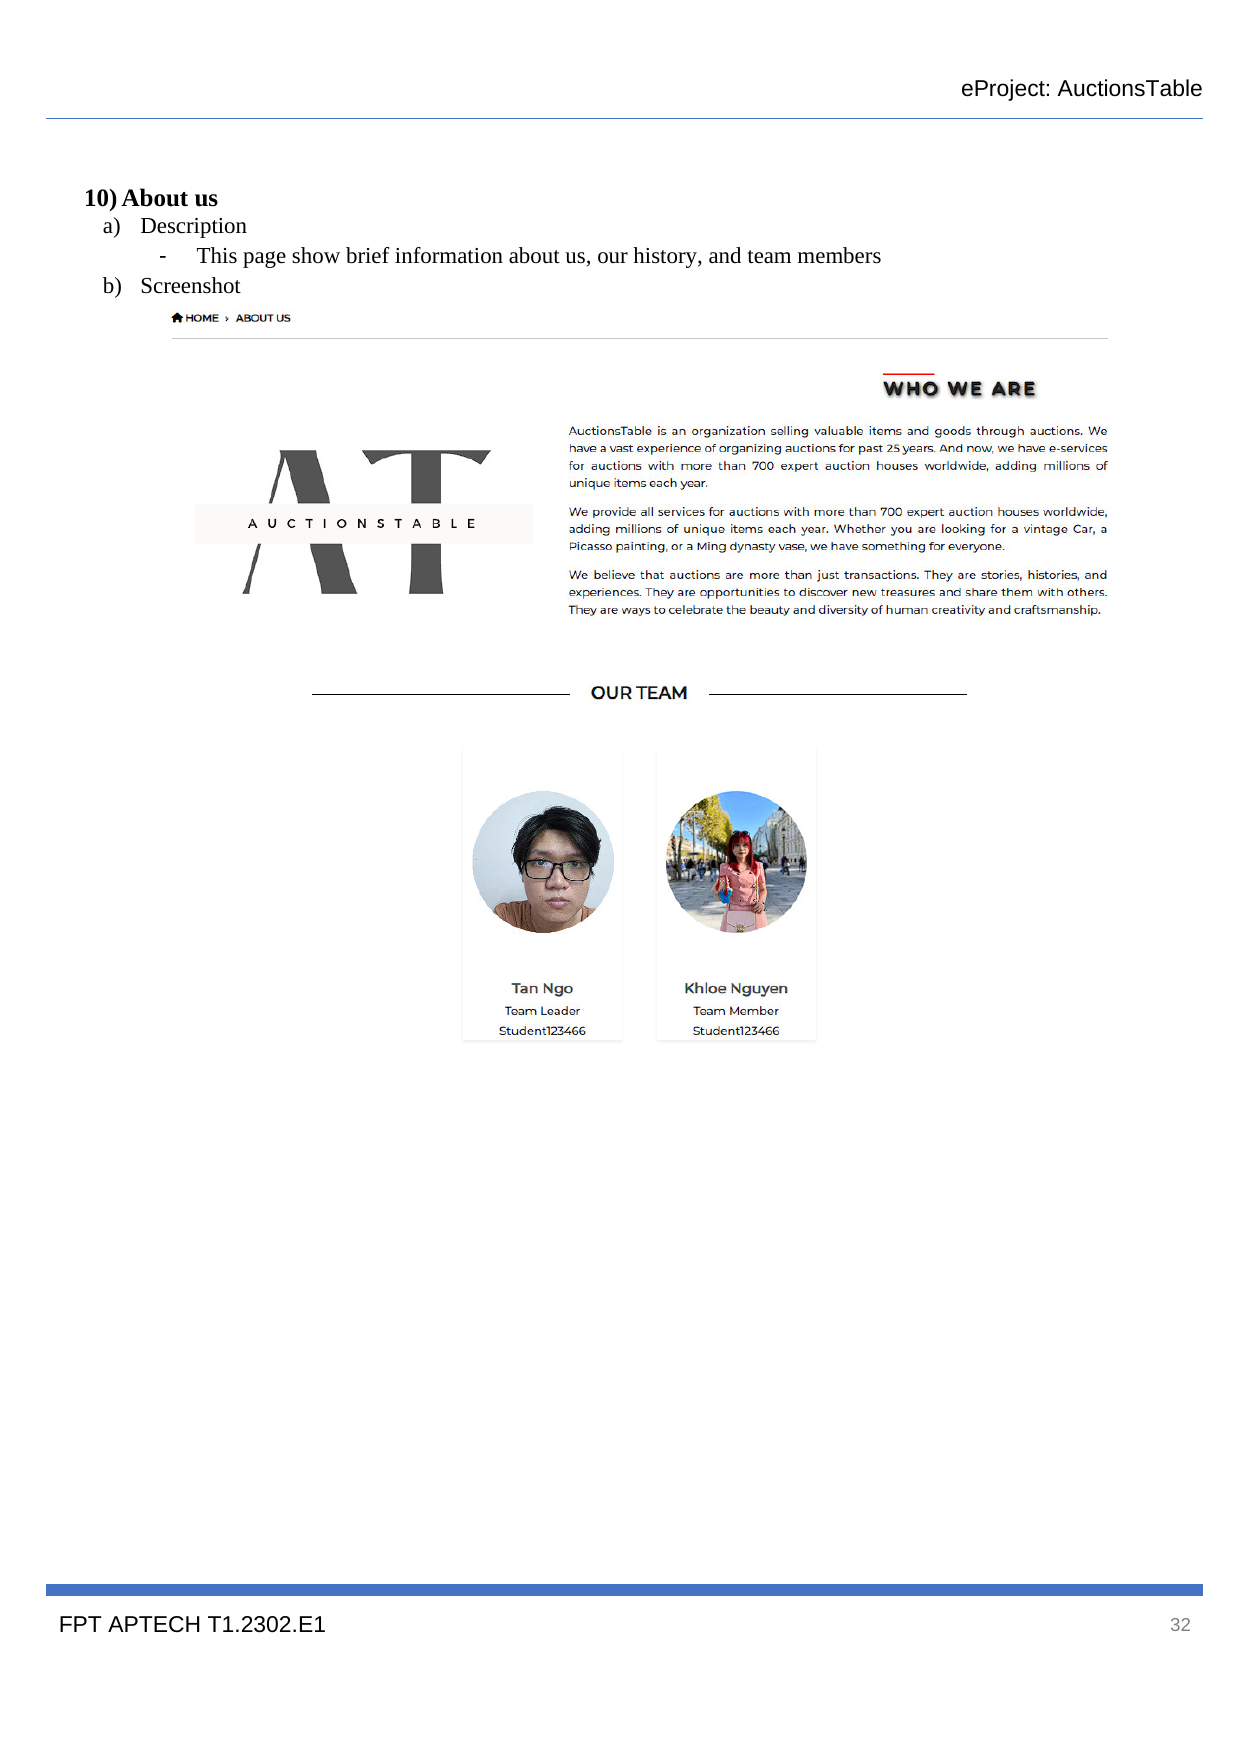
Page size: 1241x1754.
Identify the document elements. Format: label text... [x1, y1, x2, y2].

list Screenshot [103, 272, 1031, 299]
list This page show brief information about us, our history, and team members [159, 242, 1031, 268]
list Description [103, 212, 1031, 238]
subtitle About us [84, 183, 1203, 212]
picture [102, 302, 1162, 1071]
